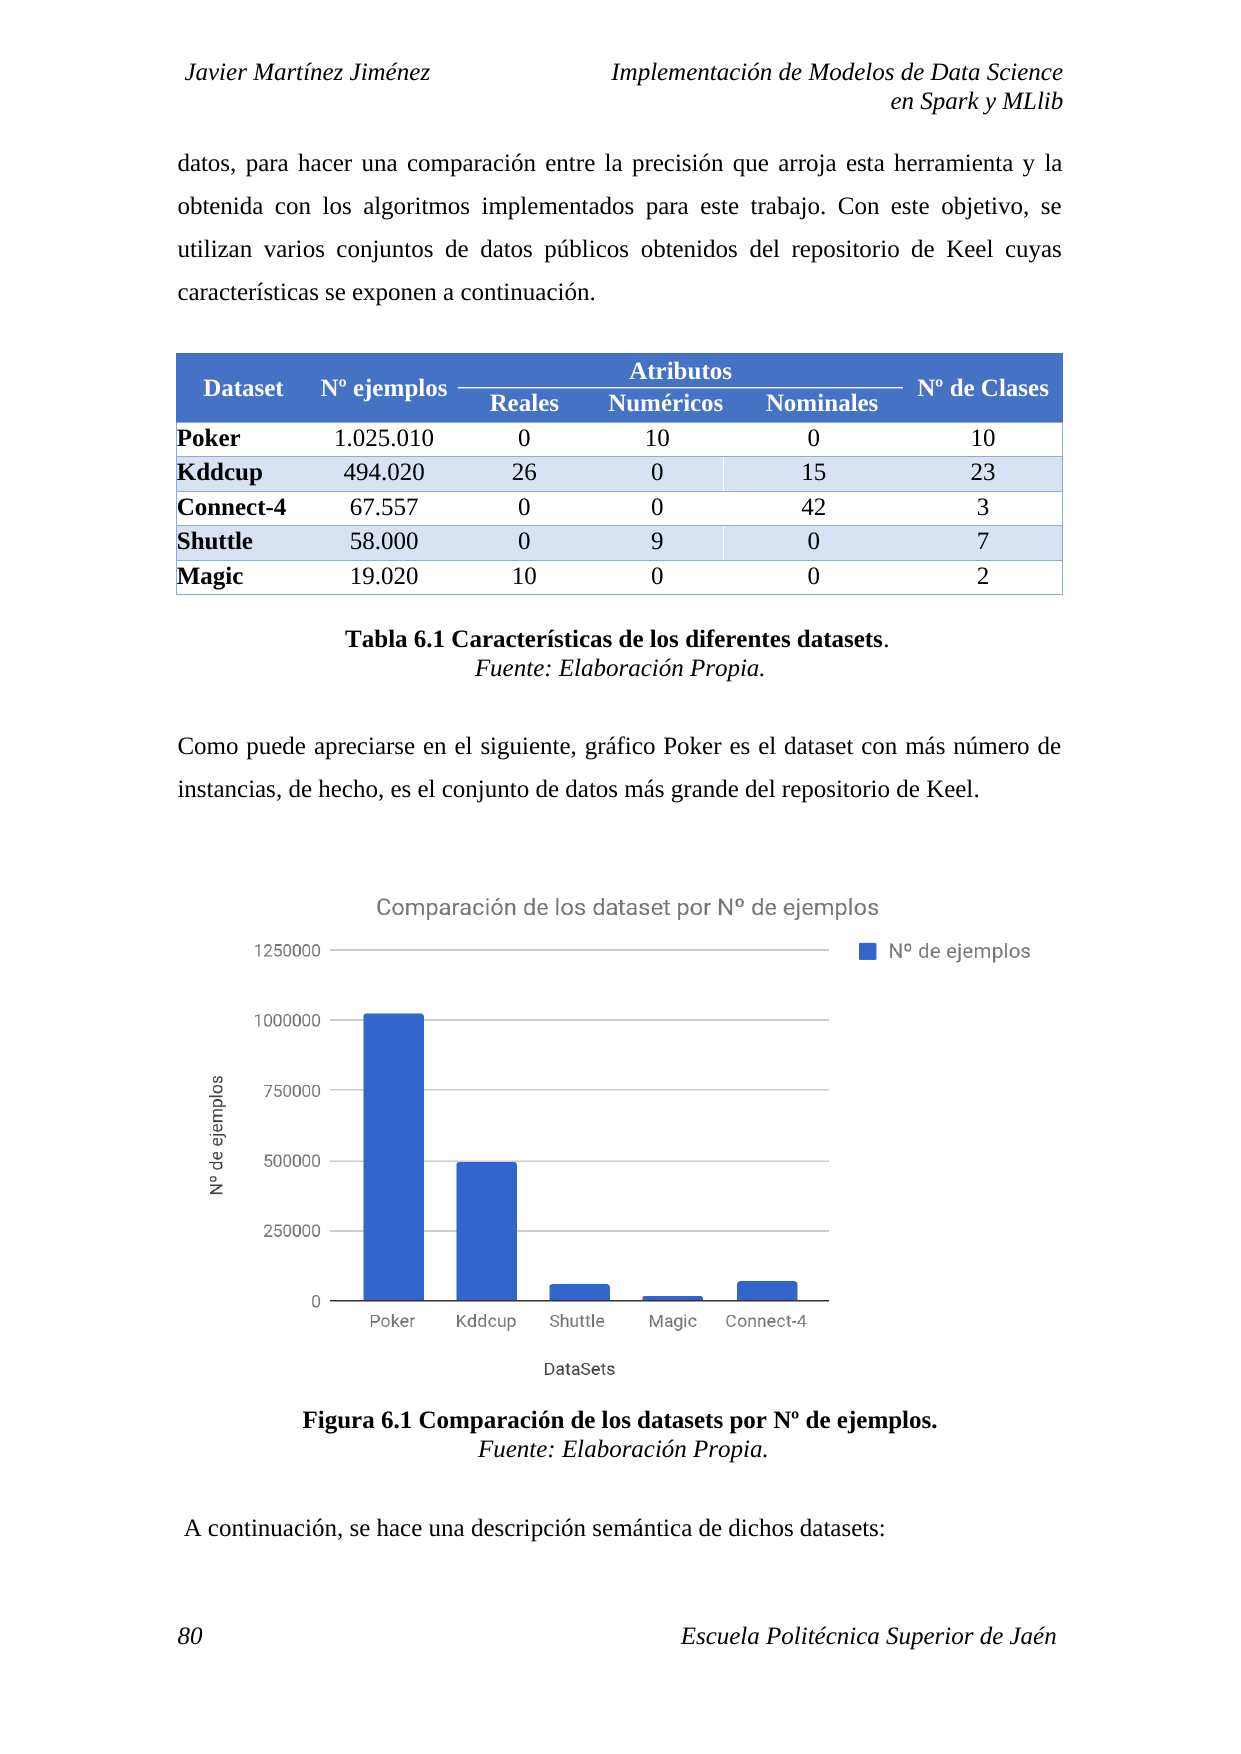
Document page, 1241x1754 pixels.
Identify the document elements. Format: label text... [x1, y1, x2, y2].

table_cell 19.020 [310, 561, 458, 594]
picture [177, 866, 1063, 1406]
table_cell 0 [458, 526, 591, 560]
table_cell 23 [903, 457, 1062, 491]
table_header Nº ejemplos [310, 354, 458, 422]
text Como puede apreciarse en el siguiente, gráfico Poker es el dataset con más número de instancias, de hecho, es el conjunto de datos más grande del repositorio de Keel. [177, 731, 1063, 803]
text A continuación, se hace una descripción semántica de dichos datasets: [177, 1513, 1063, 1541]
table_cell 2 [903, 561, 1062, 594]
table_cell Reales [458, 389, 591, 422]
table_cell Numéricos [591, 389, 741, 422]
table_cell 10 [903, 423, 1062, 456]
table_cell 494.020 [310, 457, 458, 491]
table_header Dataset [177, 354, 310, 422]
table_cell 0 [591, 561, 723, 594]
table_cell 42 [724, 492, 903, 525]
text Tabla 6.1 Características de los diferentes datasets. Fuente: Elaboración Propia. [177, 595, 1063, 681]
table_cell 10 [591, 423, 723, 456]
table_cell 9 [591, 526, 723, 560]
table_cell 3 [903, 492, 1062, 525]
table_cell 0 [724, 526, 903, 560]
table_cell 7 [903, 526, 1062, 560]
table_cell 0 [724, 423, 903, 456]
table_cell 0 [458, 492, 591, 525]
table_cell Magic [177, 561, 310, 594]
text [177, 148, 1063, 306]
table_cell 58.000 [310, 526, 458, 560]
table_cell 26 [458, 457, 591, 491]
table_cell 0 [591, 492, 723, 525]
table_header Atributos [458, 354, 903, 387]
table_cell 67.557 [310, 492, 458, 525]
text Figura 6.1 Comparación de los datasets por Nº de ejemplos. Fuente: Elaboración Propia. [177, 1406, 1063, 1463]
table_cell Connect-4 [177, 492, 310, 525]
table_cell 0 [458, 423, 591, 456]
table_cell 1.025.010 [310, 423, 458, 456]
table_cell Shuttle [177, 526, 310, 560]
table_cell Kddcup [177, 457, 310, 491]
table_cell Poker [177, 423, 310, 456]
table_cell 15 [724, 457, 903, 491]
table_cell 0 [724, 561, 903, 594]
table_cell 10 [458, 561, 591, 594]
table_header Nº de Clases [903, 354, 1062, 422]
table_cell Nominales [741, 389, 903, 422]
table_cell 0 [591, 457, 723, 491]
